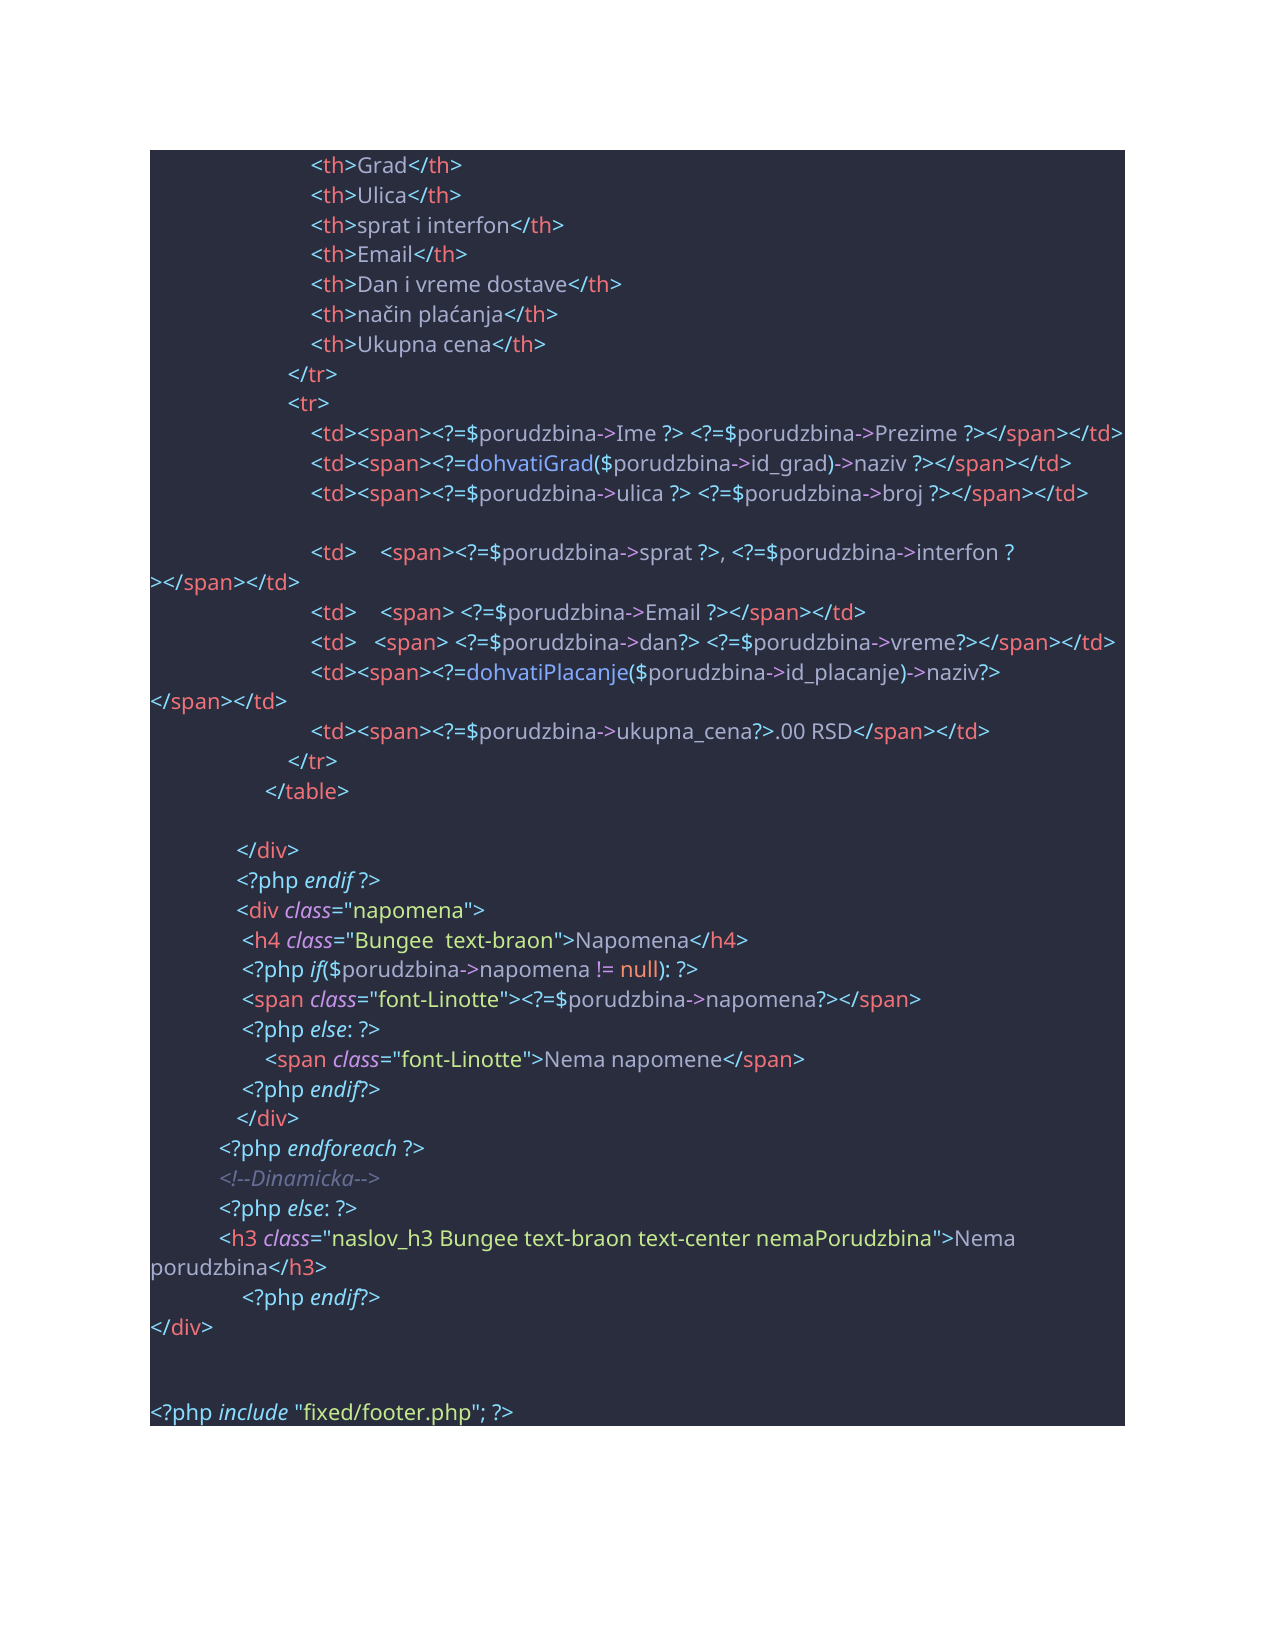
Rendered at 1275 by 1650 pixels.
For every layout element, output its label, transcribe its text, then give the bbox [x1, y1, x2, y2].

text <!--Dinamicka--> [150, 1163, 1125, 1193]
text <th>Grad</th> [150, 150, 1125, 180]
text </div> [150, 1103, 1125, 1133]
text <tr> [150, 388, 1125, 418]
text <td> <span> <?=$porudzbina->dan?> <?=$porudzbina->vreme?></span></td> [150, 627, 1125, 656]
text <h4 class="Bungee text-braon">Napomena</h4> [150, 924, 1125, 954]
text <th>Dan i vreme dostave</th> [150, 269, 1125, 299]
text <h3 class="naslov_h3 Bungee text-braon text-center nemaPorudzbina">Nema porudzbina</h3> [150, 1222, 1125, 1282]
text <?php endif?> [150, 1282, 1125, 1312]
text <td><span><?=dohvatiGrad($porudzbina->id_grad)->naziv ?></span></td> [150, 448, 1125, 478]
text <th>Email</th> [150, 239, 1125, 269]
text <td><span><?=$porudzbina->ukupna_cena?>.00 RSD</span></td> [150, 716, 1125, 746]
text <?php else: ?> [150, 1193, 1125, 1222]
text </div> [150, 835, 1125, 865]
text <th>način plaćanja</th> [150, 299, 1125, 329]
text <?php include "fixed/footer.php"; ?> [150, 1396, 1125, 1426]
text <?php endif?> [150, 1073, 1125, 1103]
text </tr> [150, 358, 1125, 388]
text <?php if($porudzbina->napomena != null): ?> [150, 954, 1125, 984]
text <td><span><?=$porudzbina->Ime ?> <?=$porudzbina->Prezime ?></span></td> [150, 418, 1125, 448]
text <?php endif ?> [150, 865, 1125, 895]
text <th>sprat i interfon</th> [150, 209, 1125, 239]
text <td> <span> <?=$porudzbina->Email ?></span></td> [150, 597, 1125, 627]
text <td><span><?=$porudzbina->ulica ?> <?=$porudzbina->broj ?></span></td> [150, 478, 1125, 507]
text <span class="font-Linotte"><?=$porudzbina->napomena?></span> [150, 984, 1125, 1014]
text </table> [150, 776, 1125, 805]
text <td><span><?=dohvatiPlacanje($porudzbina->id_placanje)->naziv?> </span></td> [150, 656, 1125, 716]
text </tr> [150, 746, 1125, 776]
text </div> [150, 1312, 1125, 1342]
text <?php else: ?> [150, 1014, 1125, 1044]
text <th>Ukupna cena</th> [150, 329, 1125, 358]
text <span class="font-Linotte">Nema napomene</span> [150, 1044, 1125, 1073]
text <th>Ulica</th> [150, 180, 1125, 209]
text <?php endforeach ?> [150, 1133, 1125, 1163]
text <div class="napomena"> [150, 895, 1125, 924]
text <td> <span><?=$porudzbina->sprat ?>, <?=$porudzbina->interfon ?></span></td> [150, 537, 1125, 597]
